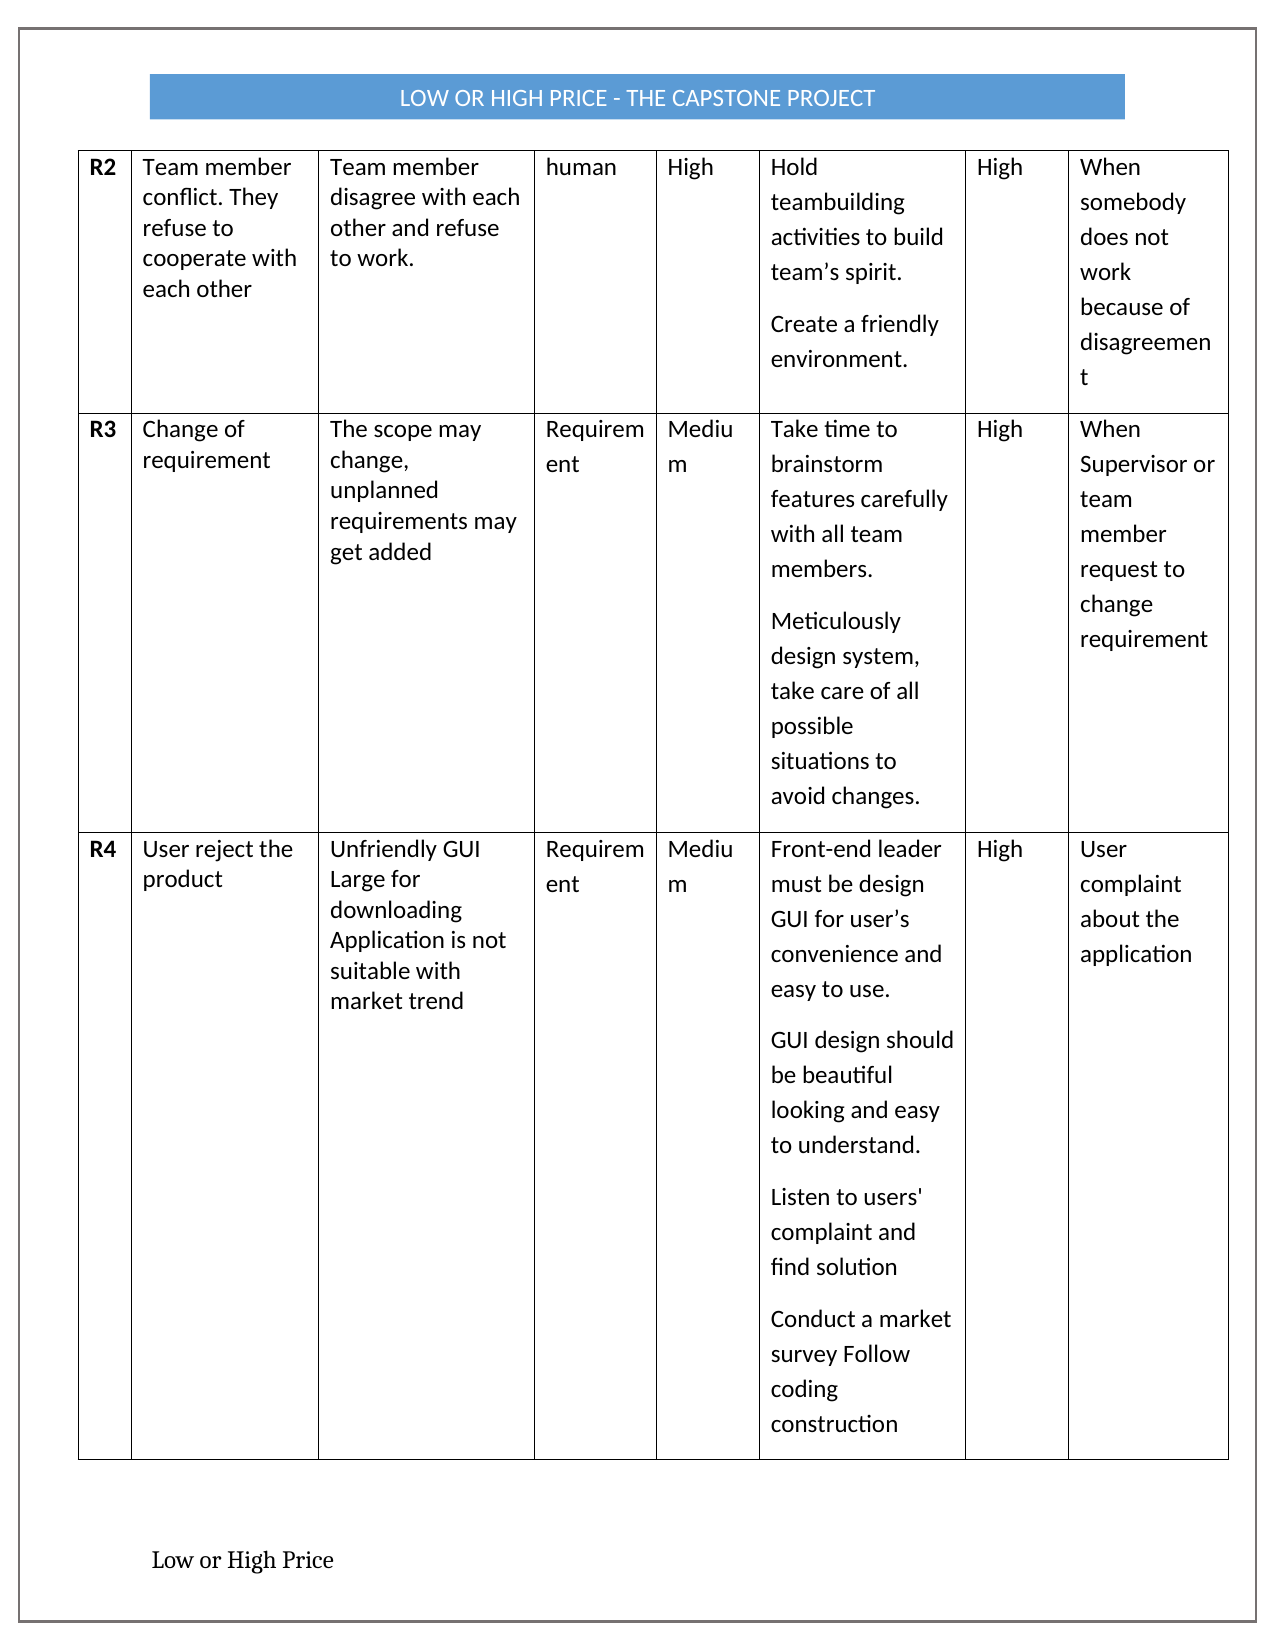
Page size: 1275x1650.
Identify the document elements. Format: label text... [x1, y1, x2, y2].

table_cell human [535, 151, 656, 412]
table_cell Medium [657, 833, 759, 1459]
table_cell Front-end leader must be design GUI for user’s convenience and easy to use. GUI design should be beautiful looking and easy to understand. Listen to users' complaint and find solution Conduct a market survey Follow coding construction [760, 833, 965, 1459]
table_cell Requirement [535, 833, 656, 1459]
table_cell Team member conflict. They refuse to cooperate with each other [132, 151, 318, 412]
table_cell When somebody does not work because of disagreement [1069, 151, 1228, 412]
table_cell Take time to brainstorm features carefully with all team members. Meticulously design system, take care of all possible situations to avoid changes. [760, 414, 965, 832]
table_cell R4 [79, 833, 131, 1459]
table_cell Hold teambuilding activities to build team’s spirit. Create a friendly environment. [760, 151, 965, 412]
table_cell High [966, 833, 1068, 1459]
table_cell When Supervisor or team member request to change requirement [1069, 414, 1228, 832]
table_cell High [966, 414, 1068, 832]
table_cell User complaint about the application [1069, 833, 1228, 1459]
table_cell Requirement [535, 414, 656, 832]
table_cell The scope may change, unplanned requirements may get added [319, 414, 534, 832]
table_cell Medium [657, 414, 759, 832]
table_cell High [966, 151, 1068, 412]
table_cell R3 [79, 414, 131, 832]
table_cell High [657, 151, 759, 412]
table_cell User reject the product [132, 833, 318, 1459]
table_cell Change of requirement [132, 414, 318, 832]
table_cell Unfriendly GUI Large for downloading Application is not suitable with market trend [319, 833, 534, 1459]
table_cell R2 [79, 151, 131, 412]
table_cell Team member disagree with each other and refuse to work. [319, 151, 534, 412]
